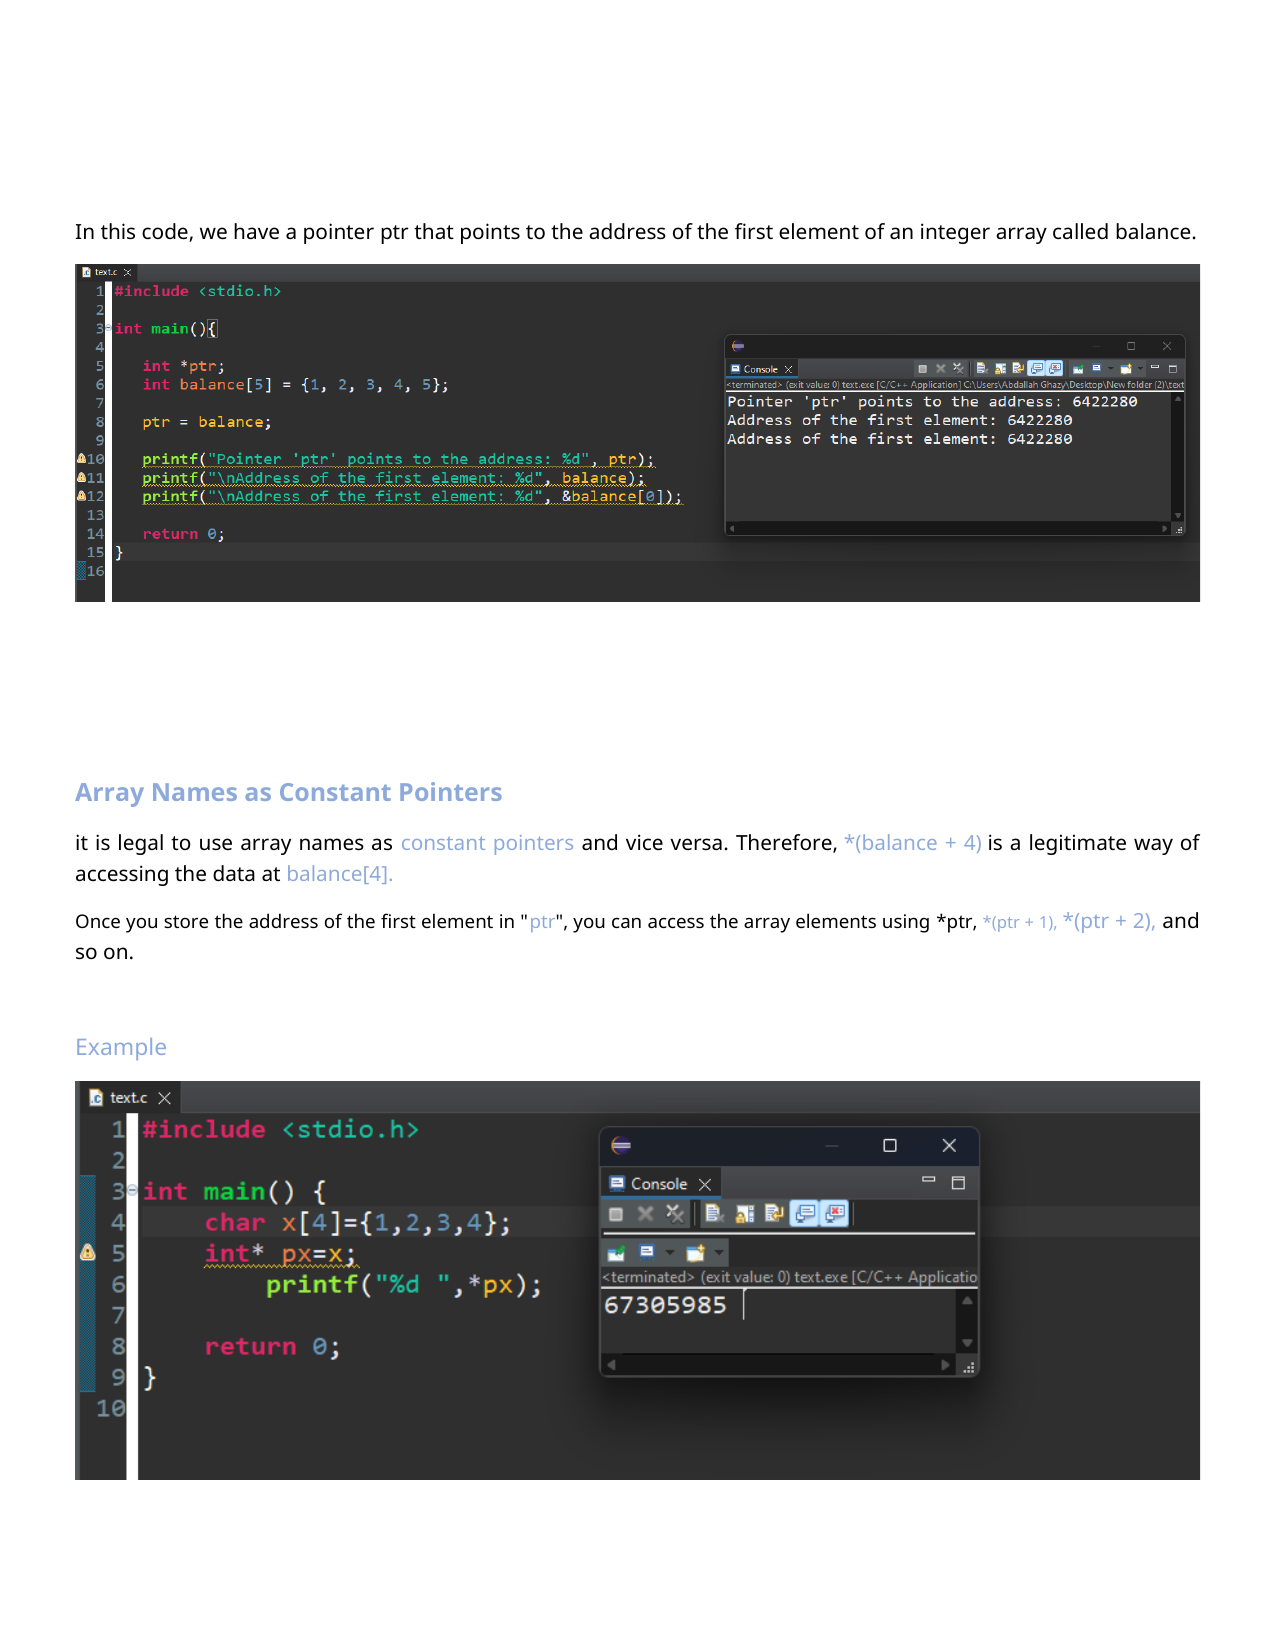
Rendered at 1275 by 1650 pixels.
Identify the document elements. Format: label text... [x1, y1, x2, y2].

text Array Names as Constant Pointers [75, 775, 1200, 809]
picture [75, 264, 1200, 602]
text it is legal to use array names as constant pointers and vice versa. Therefore, *(balance + 4) is a legitimate way of accessing the data at balance[4]. [75, 828, 1200, 887]
subtitle Example [75, 1031, 1200, 1062]
picture [75, 1081, 1200, 1480]
text In this code, we have a pointer ptr that points to the address of the first element of an integer array called balance. [75, 217, 1200, 245]
text Once you store the address of the first element in "ptr", you can access the array elements using *ptr, *(ptr + 1), *(ptr + 2), and so on. [75, 906, 1200, 965]
